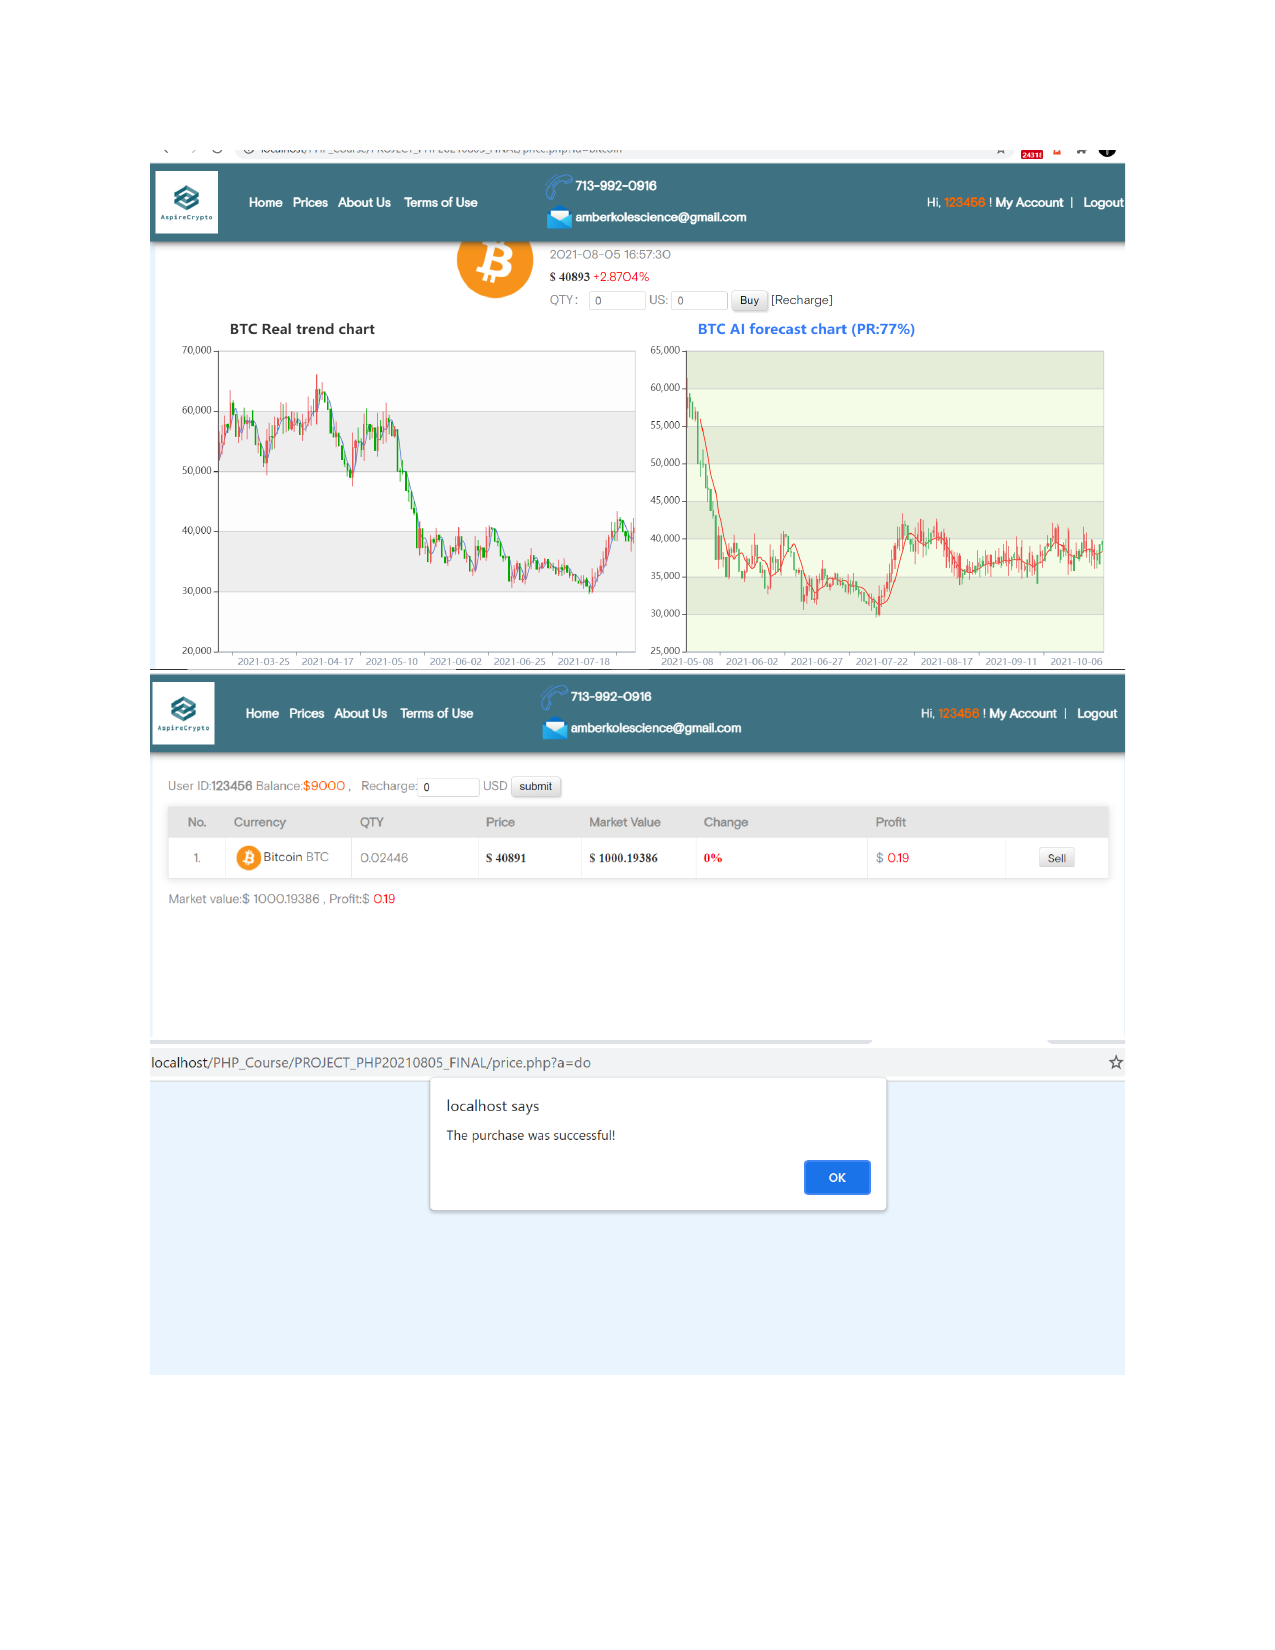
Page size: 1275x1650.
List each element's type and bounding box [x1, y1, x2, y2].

picture [150, 1040, 1125, 1375]
picture [150, 673, 1125, 1037]
picture [150, 150, 1125, 670]
